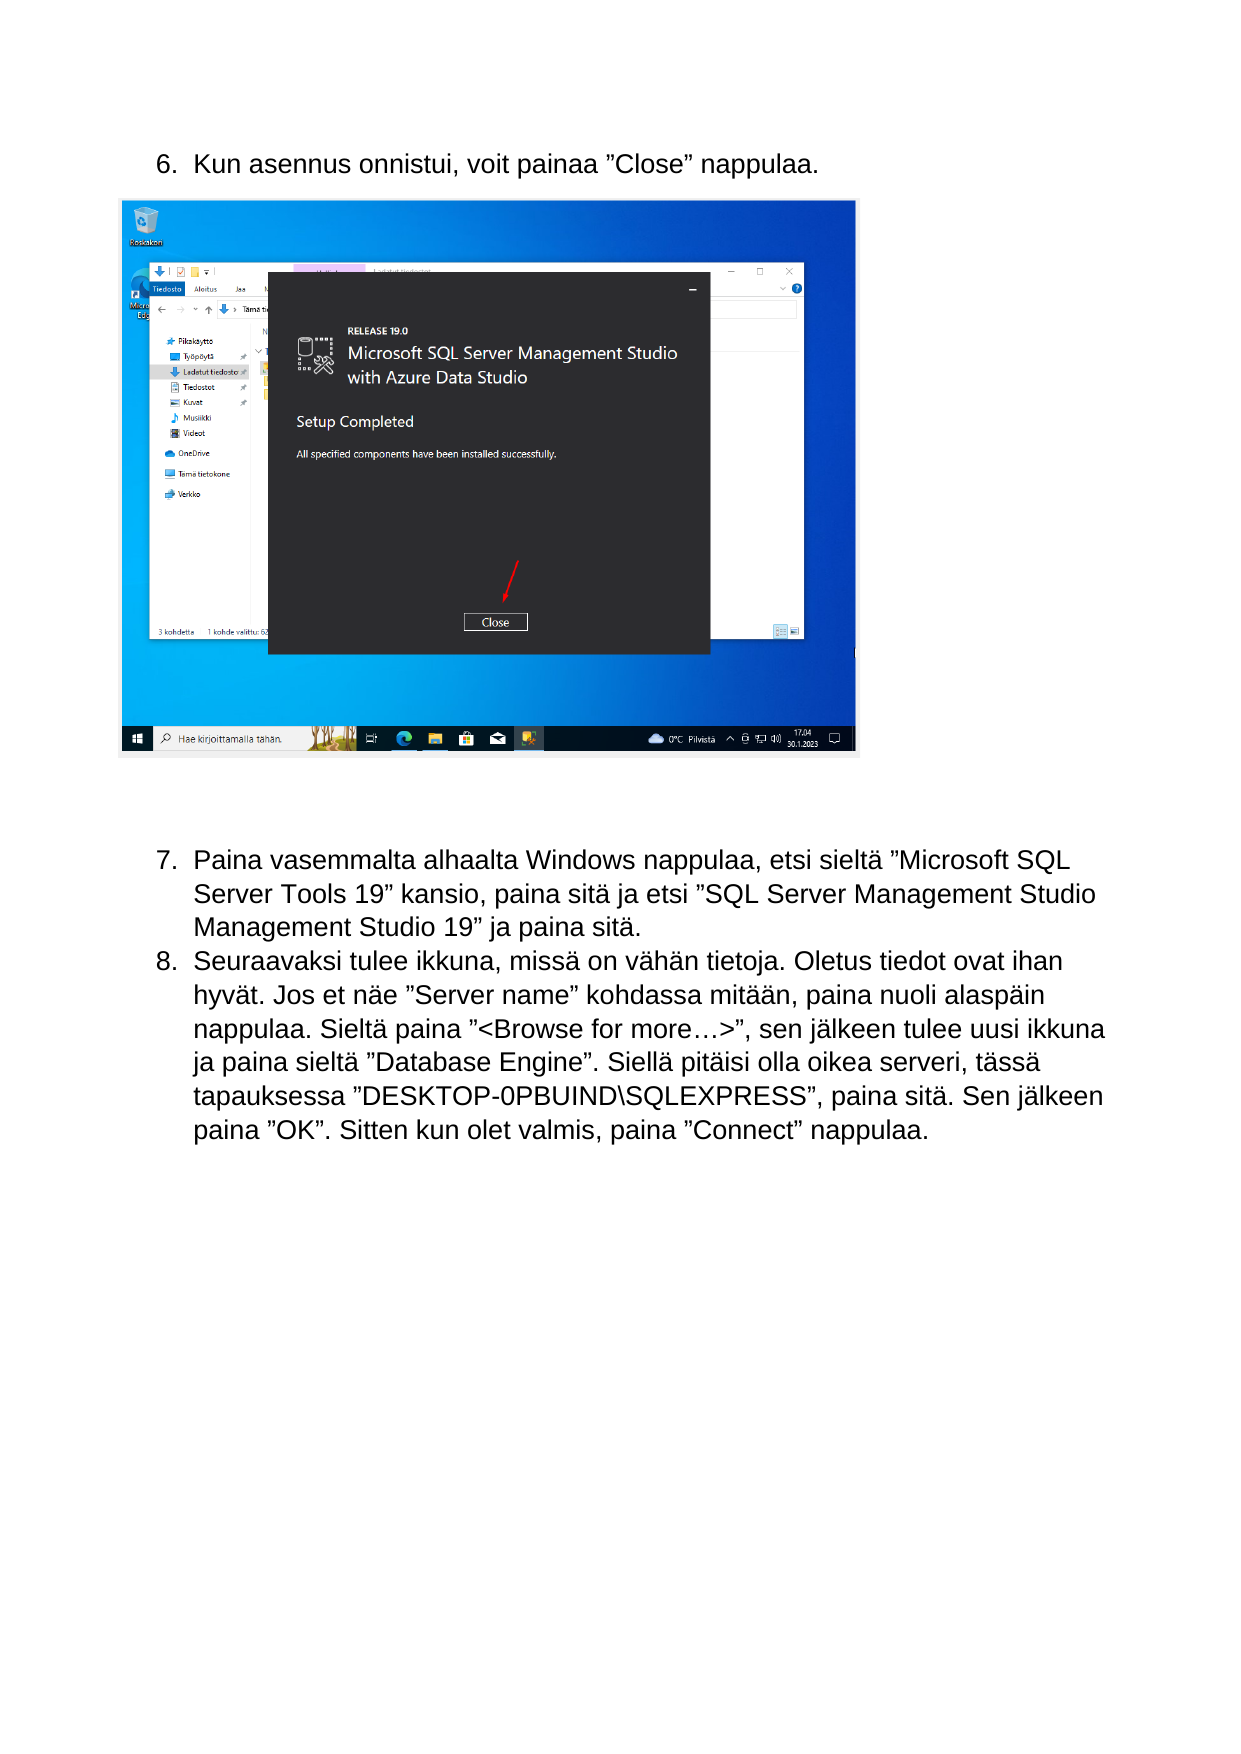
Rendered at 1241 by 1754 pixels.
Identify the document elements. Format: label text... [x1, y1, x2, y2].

picture [118, 198, 861, 758]
list Seuraavaksi tulee ikkuna, missä on vähän tietoja. Oletus tiedot ovat ihan hyvät. Jos et näe ”Server name” kohdassa mitään, paina nuoli alaspäin nappulaa. Sieltä paina ”<Browse for more…>”, sen jälkeen tulee uusi ikkuna ja paina sieltä ”Database Engine”. Siellä pitäisi olla oikea serveri, tässä tapauksessa ”DESKTOP-0PBUIND\SQLEXPRESS”, paina sitä. Sen jälkeen paina ”OK”. Sitten kun olet valmis, paina ”Connect” nappulaa. [156, 945, 1122, 1145]
list Paina vasemmalta alhaalta Windows nappulaa, etsi sieltä ”Microsoft SQL Server Tools 19” kansio, paina sitä ja etsi ”SQL Server Management Studio Management Studio 19” ja paina sitä. [156, 844, 1122, 943]
list Kun asennus onnistui, voit painaa ”Close” nappulaa. [156, 148, 1122, 179]
